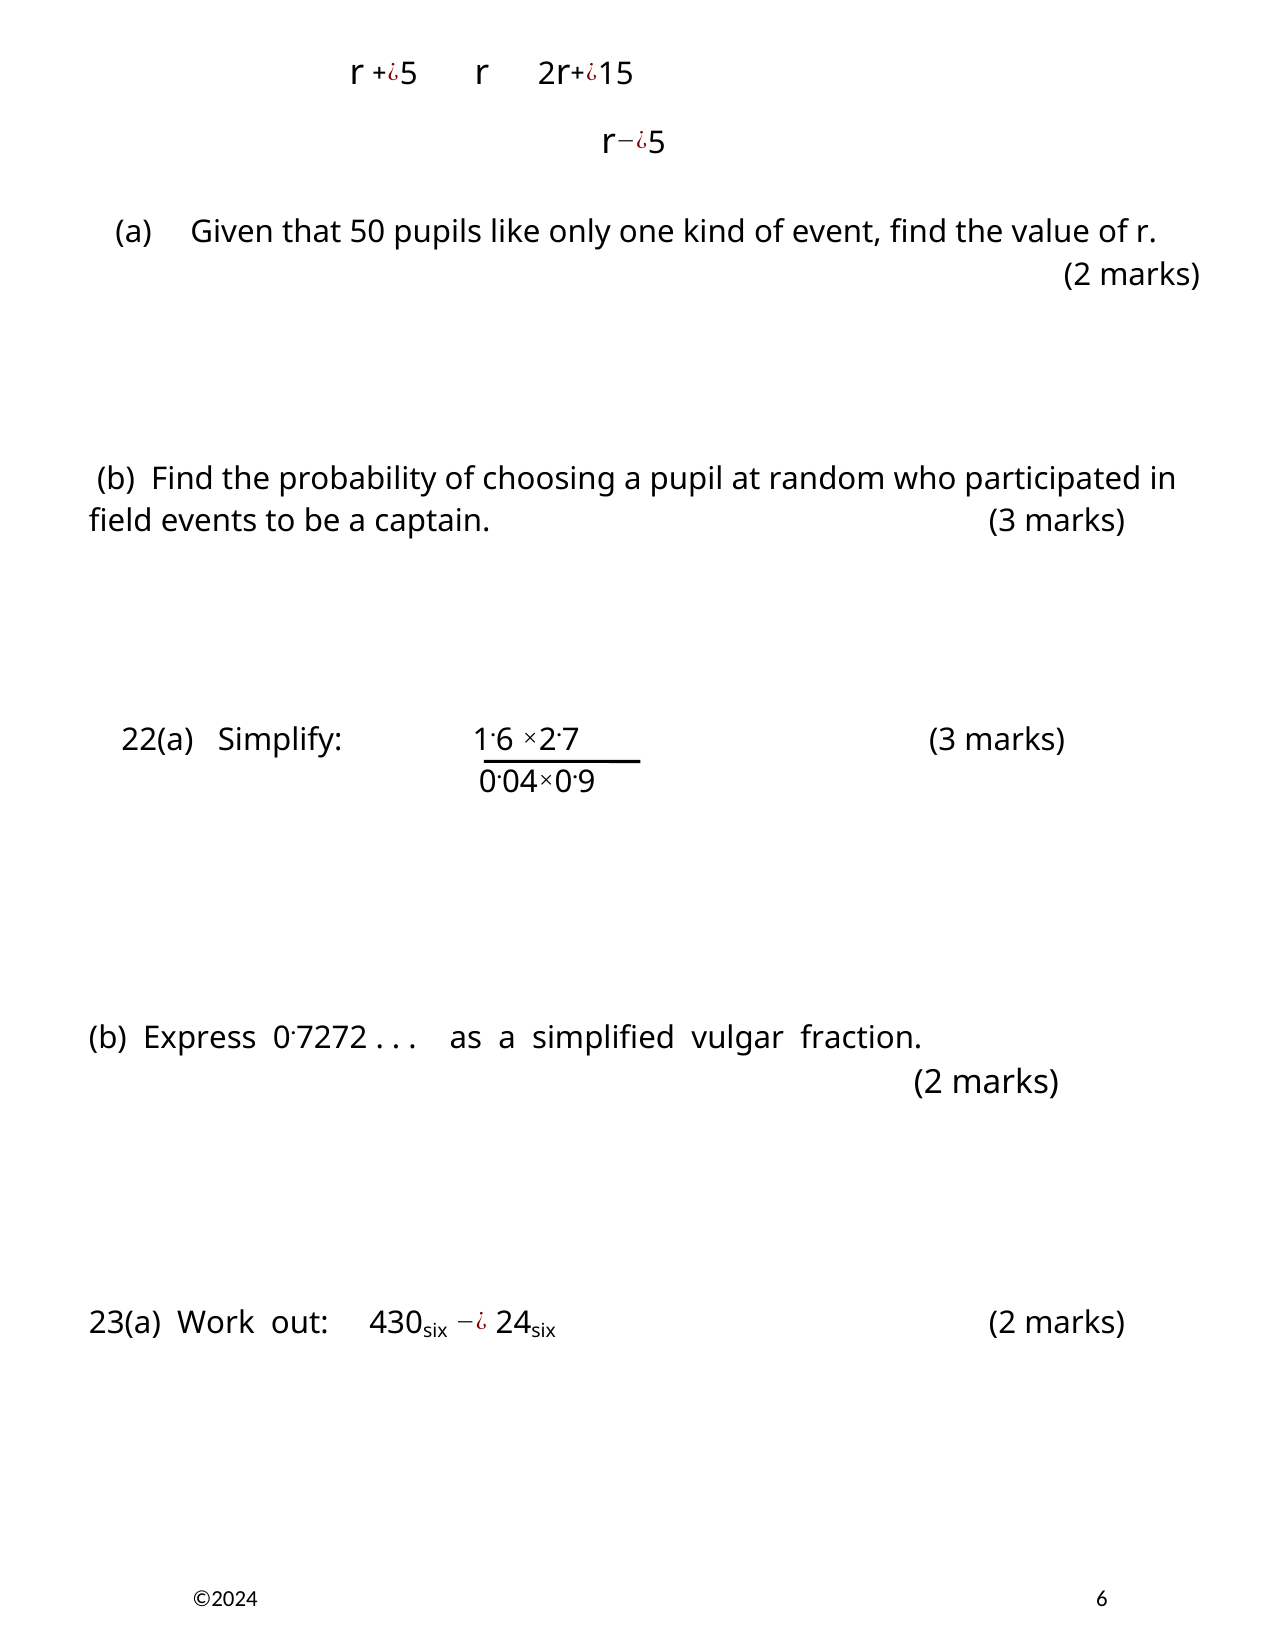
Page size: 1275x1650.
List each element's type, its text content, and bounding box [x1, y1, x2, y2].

text (2 marks) [89, 1058, 1211, 1103]
text r5 [154, 116, 1211, 164]
text 0.040.9 [89, 759, 1211, 802]
text 22(a) Simplify: 1.6 2.7 (3 marks) [89, 717, 1211, 759]
text r 5 r 2r15 [154, 47, 1211, 95]
text 23(a) Work out: 430six 24six (2 marks) [89, 1298, 1211, 1343]
text (b) Find the probability of choosing a pupil at random who participated in field events to be a captain. (3 marks) [89, 456, 1211, 541]
text (b) Express 0.7272 . . . as a simplified vulgar fraction. [89, 1015, 1211, 1058]
list Given that 50 pupils like only one kind of event, find the value of r. (2 marks) [115, 209, 1211, 294]
